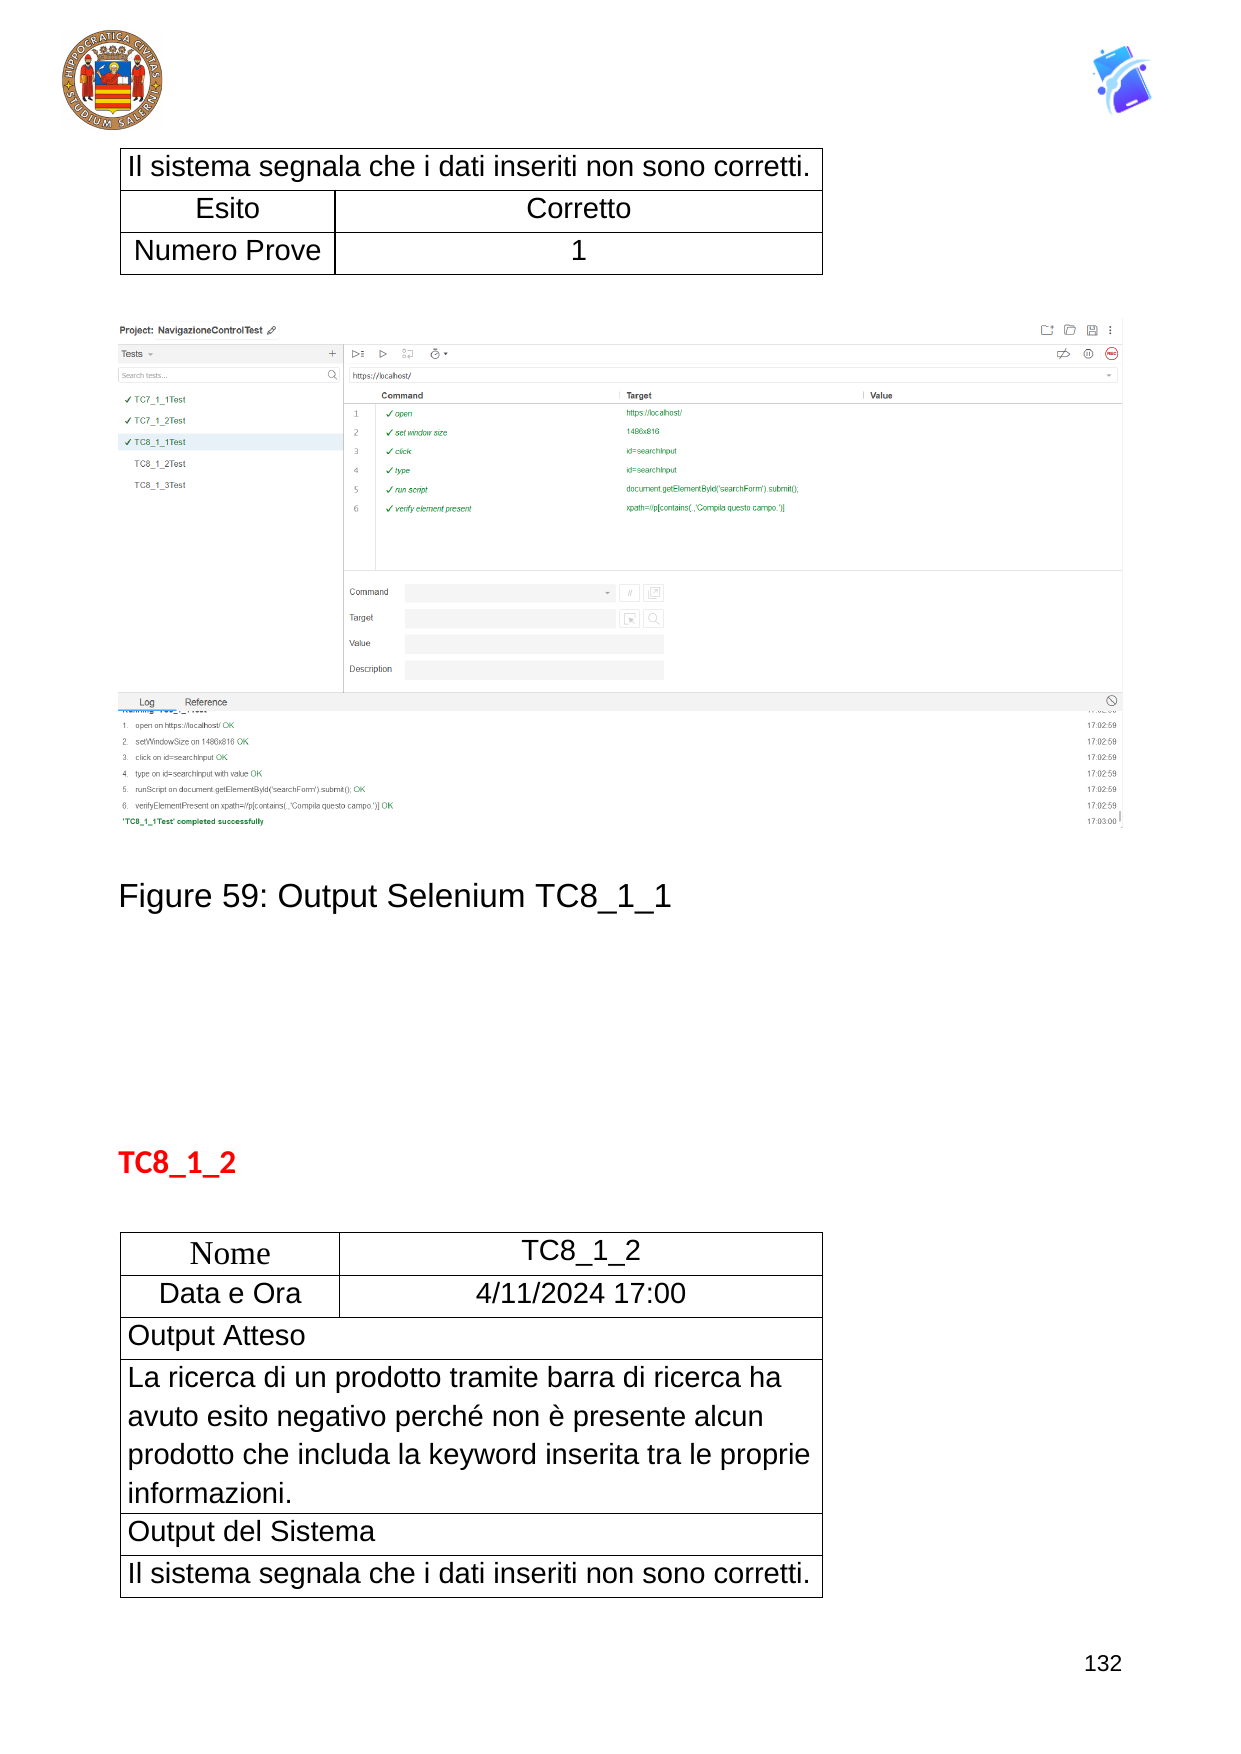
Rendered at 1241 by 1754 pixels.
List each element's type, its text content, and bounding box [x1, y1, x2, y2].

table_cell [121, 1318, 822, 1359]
picture [118, 318, 1123, 828]
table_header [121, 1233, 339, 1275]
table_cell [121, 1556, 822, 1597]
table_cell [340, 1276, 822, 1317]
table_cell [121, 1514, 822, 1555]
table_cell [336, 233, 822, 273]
text Figure 59: Output Selenium TC8_1_1 [118, 876, 1122, 914]
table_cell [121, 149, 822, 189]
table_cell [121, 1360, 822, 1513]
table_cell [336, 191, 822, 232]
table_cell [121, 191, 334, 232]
picture [1066, 25, 1178, 147]
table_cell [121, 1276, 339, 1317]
picture [61, 29, 163, 131]
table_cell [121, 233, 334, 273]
text TC8_1_2 [118, 1141, 1122, 1182]
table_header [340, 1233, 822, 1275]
